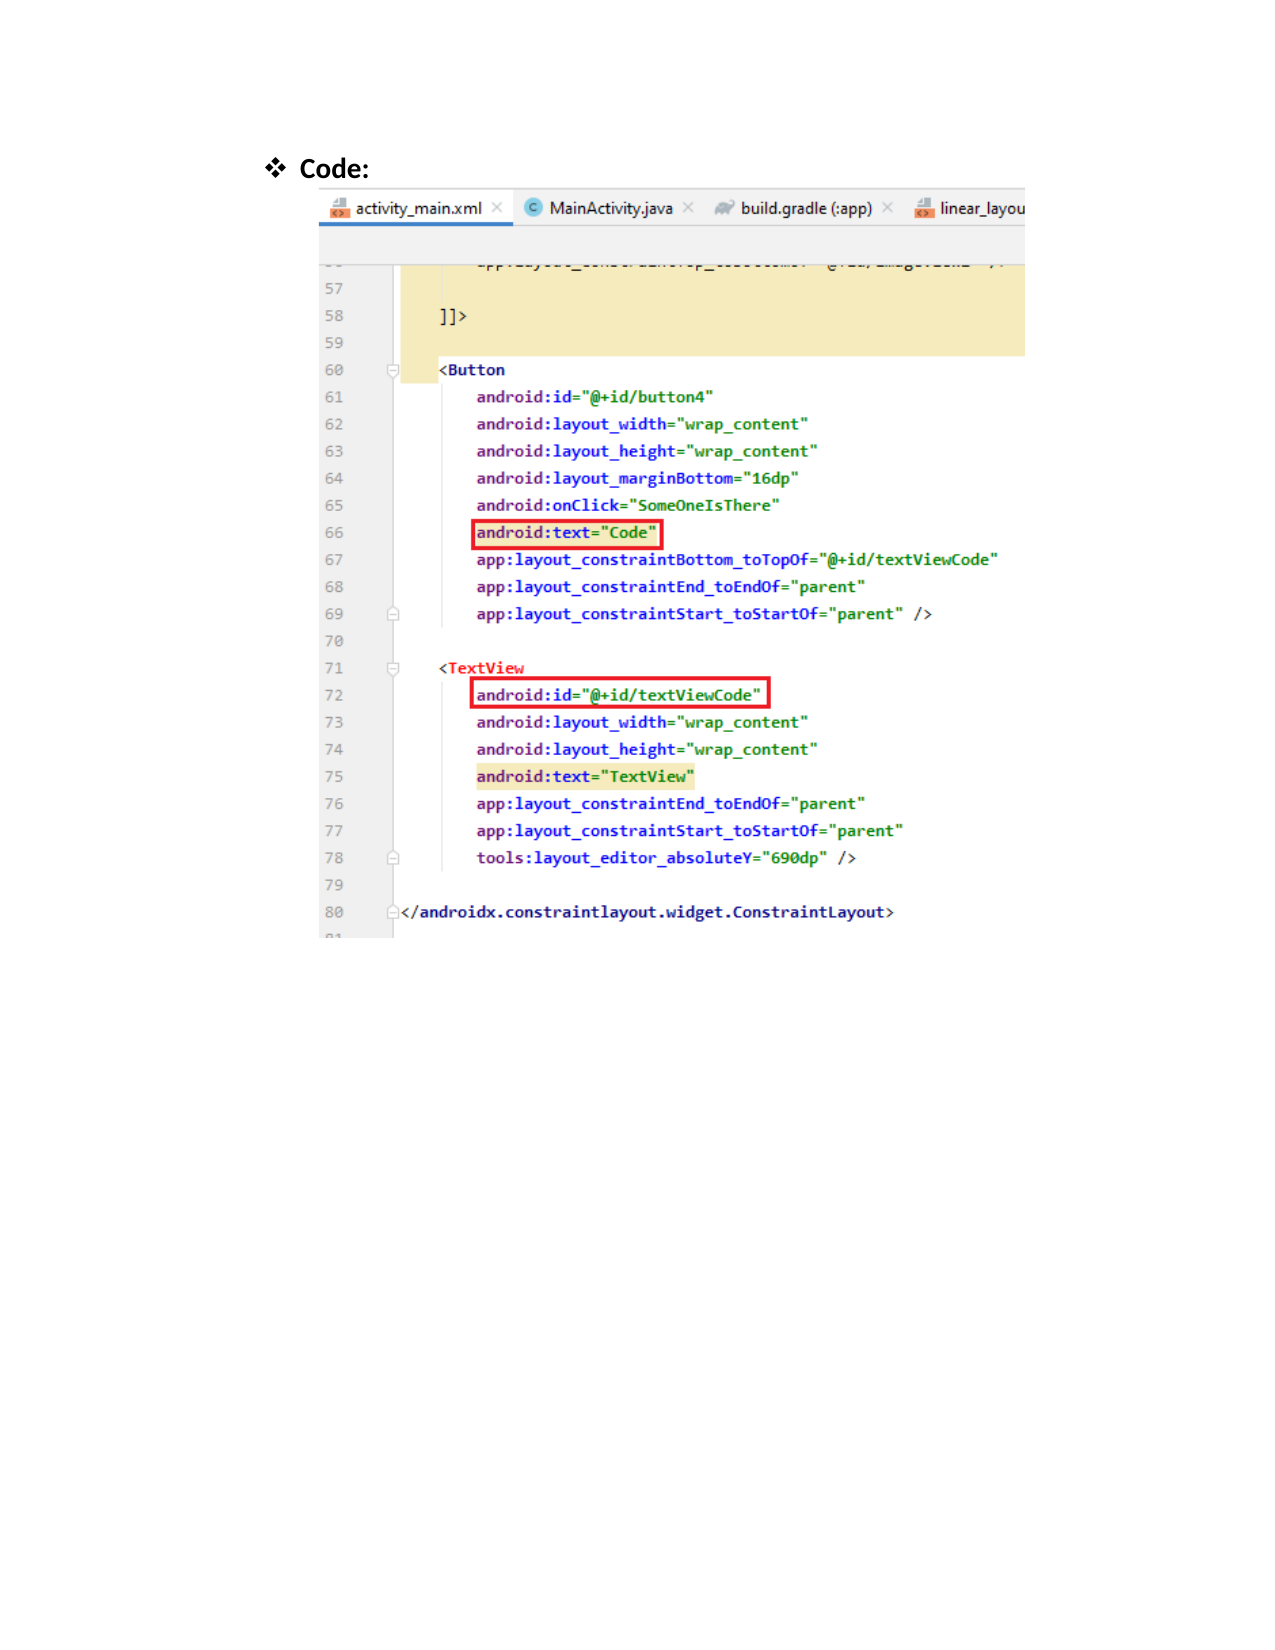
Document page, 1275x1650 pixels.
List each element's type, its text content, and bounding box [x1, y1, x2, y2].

list Code: [262, 150, 1125, 938]
